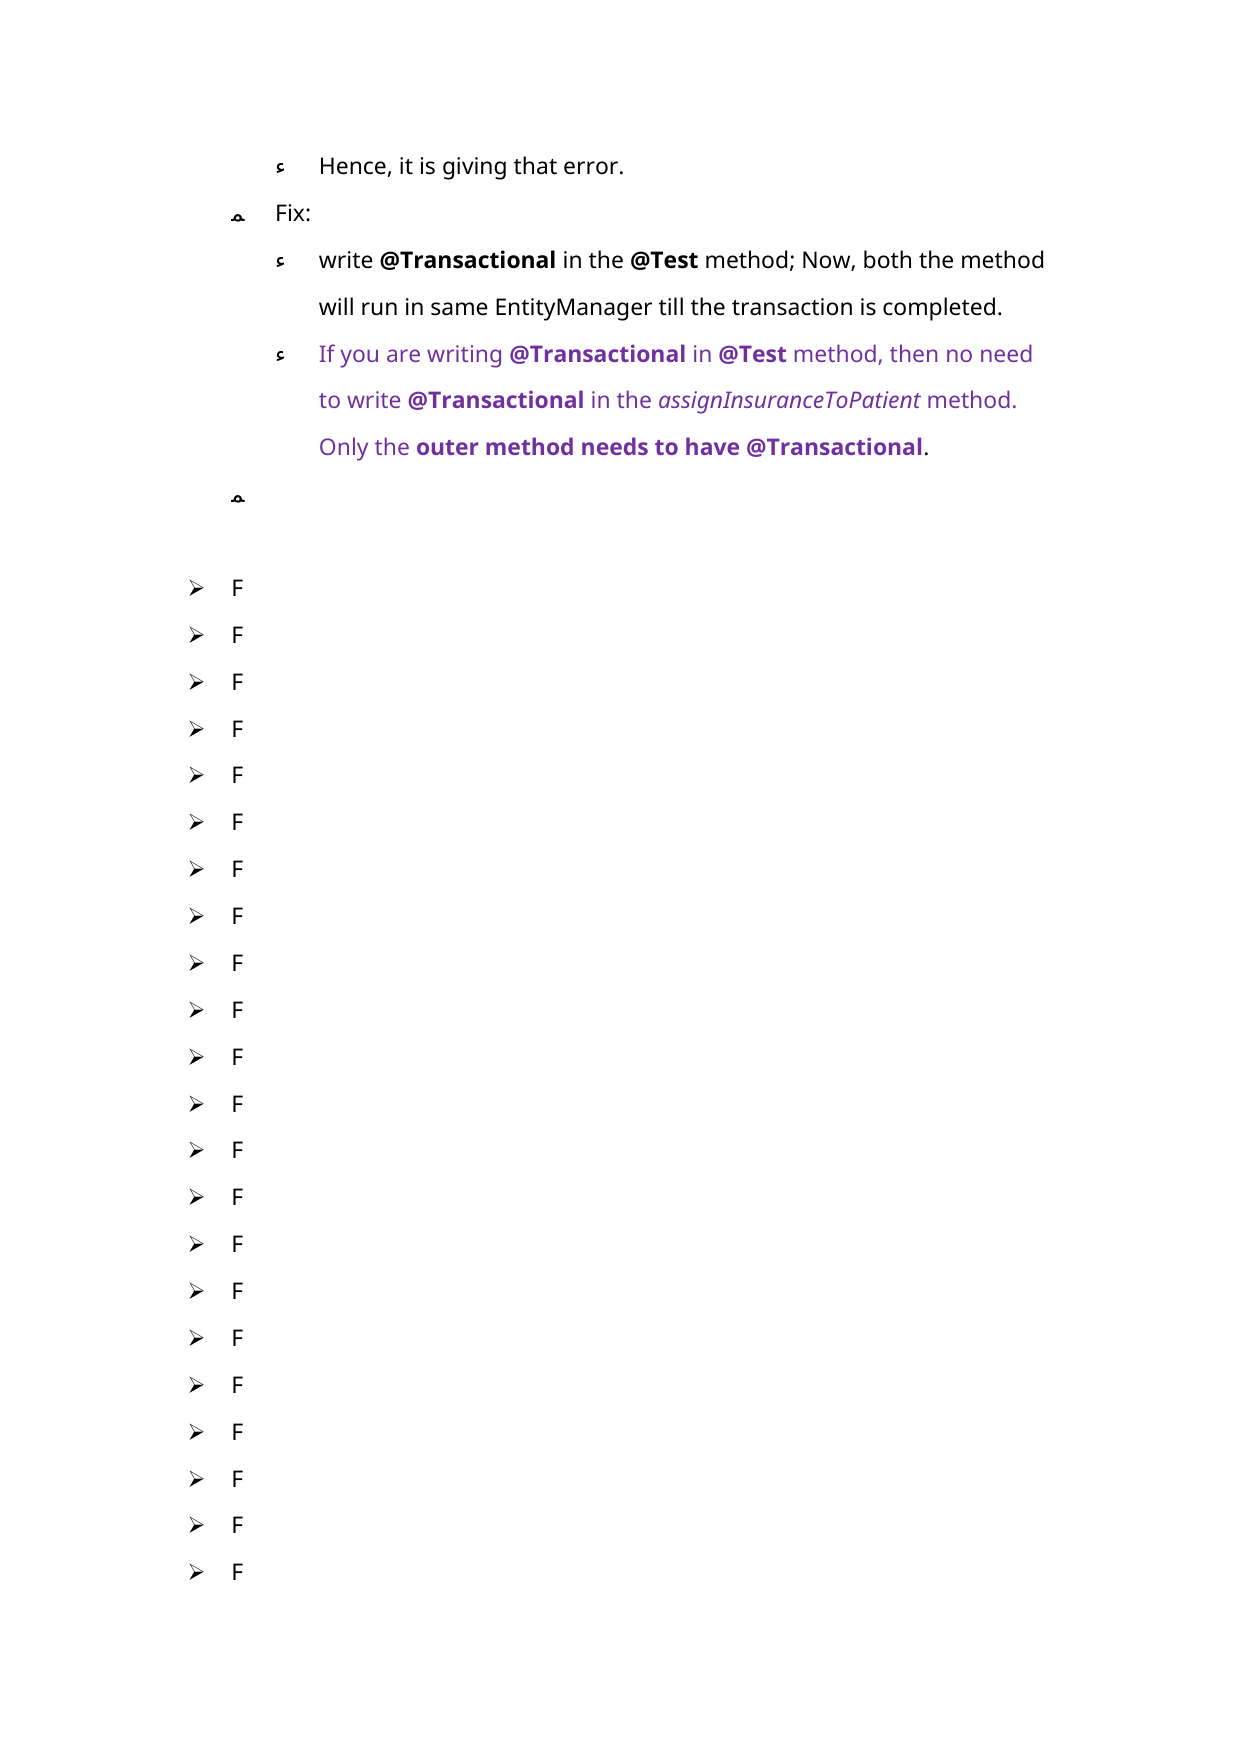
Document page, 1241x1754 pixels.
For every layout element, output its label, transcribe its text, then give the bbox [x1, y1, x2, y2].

list F [187, 1509, 1053, 1541]
list If you are writing @Transactional in @Test method, then no need to write @Transactional in the assignInsuranceToPatient method. Only the outer method needs to have @Transactional. [275, 337, 1053, 462]
list F [187, 619, 1053, 650]
list write @Transactional in the @Test method; Now, both the method will run in same EntityManager till the transaction is completed. [275, 244, 1053, 322]
list Hence, it is giving that error. [275, 150, 1053, 181]
list F [187, 712, 1053, 744]
list F [187, 900, 1053, 931]
list F [187, 1134, 1053, 1166]
list F [187, 1369, 1053, 1400]
list F [187, 666, 1053, 697]
list Fix: [231, 197, 1053, 228]
list F [187, 1087, 1053, 1119]
list F [187, 853, 1053, 884]
list F [187, 572, 1053, 603]
list F [187, 1416, 1053, 1447]
list F [187, 1556, 1053, 1587]
list F [187, 1041, 1053, 1072]
list F [187, 806, 1053, 837]
list F [187, 1322, 1053, 1353]
list F [187, 1462, 1053, 1494]
list F [187, 1275, 1053, 1306]
list F [187, 759, 1053, 791]
list F [187, 1228, 1053, 1259]
list F [187, 1181, 1053, 1212]
list F [187, 947, 1053, 978]
list F [187, 994, 1053, 1025]
